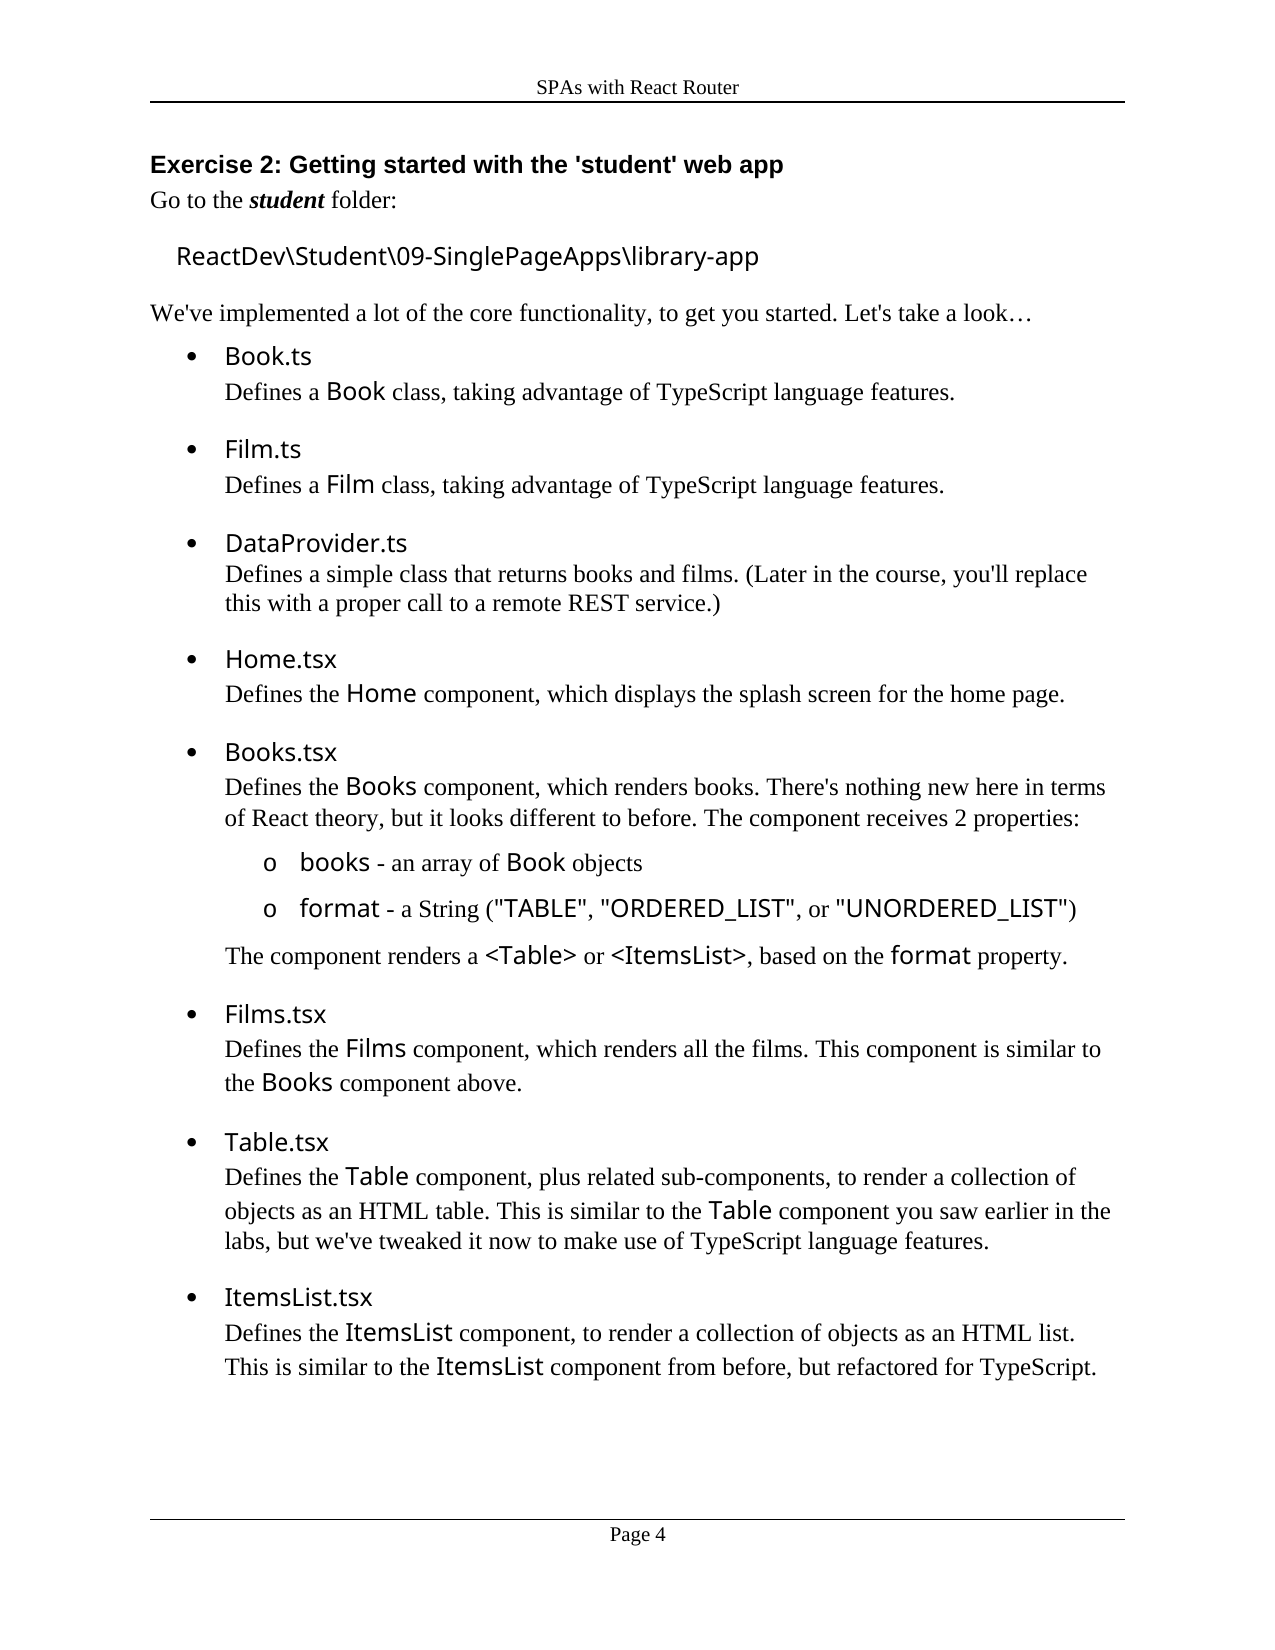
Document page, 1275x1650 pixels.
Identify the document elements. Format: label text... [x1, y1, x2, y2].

subtitle Exercise 2: Getting started with the 'student' web app [150, 150, 1125, 179]
list Book.ts Defines a Book class, taking advantage of TypeScript language features. [187, 339, 1125, 407]
list DataProvider.ts Defines a simple class that returns books and films. (Later in the course, you'll replace this with a proper call to a remote REST service.) [187, 525, 1125, 617]
list Books.tsx Defines the Books component, which renders books. There's nothing new here in terms of React theory, but it looks different to before. The component receives 2 properties: [187, 735, 1125, 832]
text The component renders a <Table> or <ItemsList>, based on the format property. [225, 938, 1125, 972]
list Film.ts Defines a Film class, taking advantage of TypeScript language features. [187, 432, 1125, 500]
list Home.tsx Defines the Home component, which displays the splash screen for the home page. [187, 642, 1125, 710]
list books - an array of Book objects [262, 844, 1125, 879]
list Table.tsx Defines the Table component, plus related sub-components, to render a collection of objects as an HTML table. This is similar to the Table component you saw earlier in the labs, but we've tweaked it now to make use of TypeScript language features. [187, 1124, 1125, 1255]
list Films.tsx Defines the Films component, which renders all the films. This component is similar to the Books component above. [187, 997, 1125, 1099]
list format - a String ("TABLE", "ORDERED_LIST", or "UNORDERED_LIST") [262, 891, 1125, 925]
text We've implemented a lot of the core functionality, to get you started. Let's take a look… [150, 298, 1125, 327]
text Go to the student folder: [150, 185, 1125, 214]
text ReactDev\Student\09-SinglePageApps\library-app [150, 239, 1125, 273]
list ItemsList.tsx Defines the ItemsList component, to render a collection of objects as an HTML list. This is similar to the ItemsList component from before, but refactored for TypeScript. [187, 1280, 1125, 1382]
